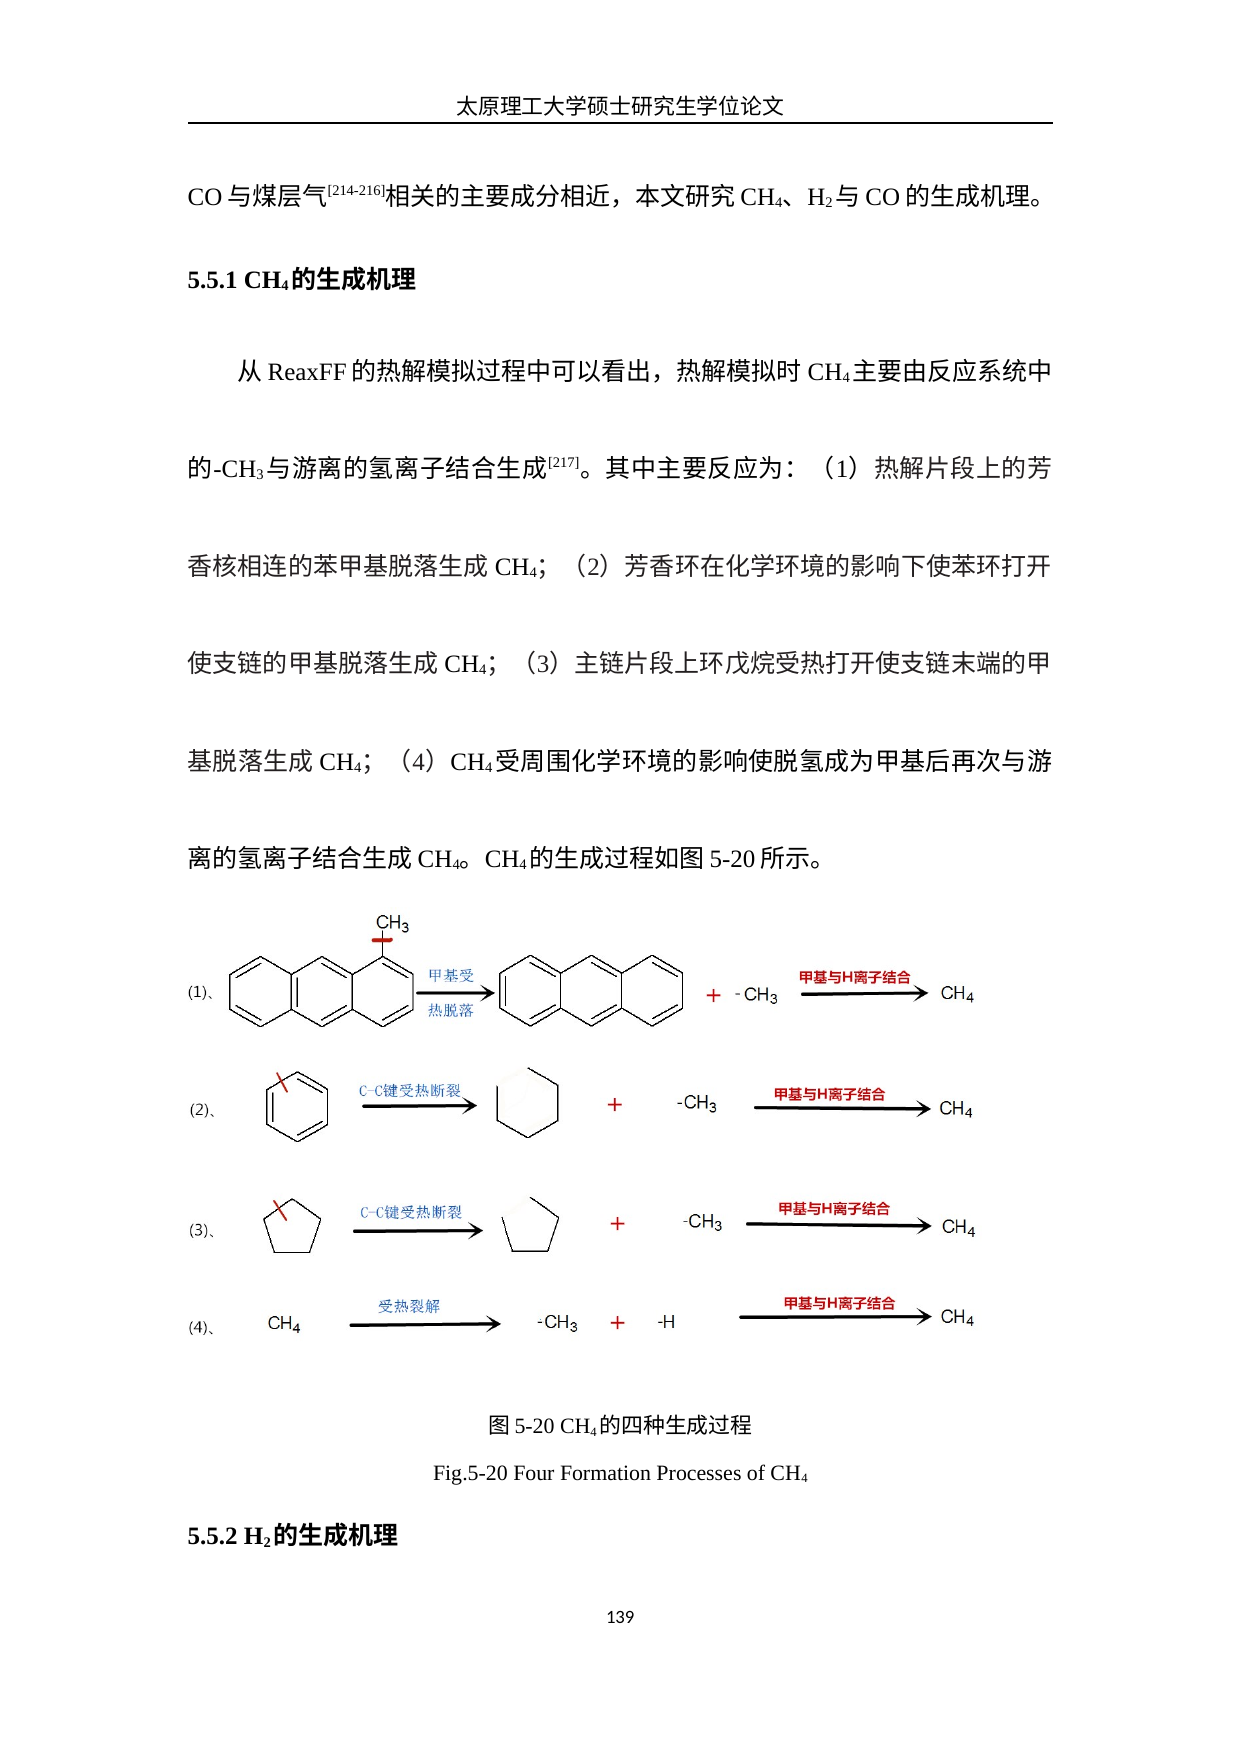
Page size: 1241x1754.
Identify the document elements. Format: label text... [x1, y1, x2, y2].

text 5.5.1 CH4的生成机理 [187, 245, 1053, 310]
text 从ReaxFF的热解模拟过程中可以看出，热解模拟时CH4主要由反应系统中的-CH3与游离的氢离子结合生成[217]。其中主要反应为：（1）热解片段上的芳香核相连的苯甲基脱落生成CH4；（2）芳香环在化学环境的影响下使苯环打开使支链的甲基脱落生成CH4；（3）主链片段上环戊烷受热打开使支链末端的甲基脱落生成CH4；（4）CH4受周围化学环境的影响使脱氢成为甲基后再次与游离的氢离子结合生成CH4。CH4的生成过程如图5-20所示。 [187, 337, 1053, 889]
text 5.5.2 H2的生成机理 [187, 1501, 1053, 1566]
text Fig.5-20 Four Formation Processes of CH4 [187, 1456, 1053, 1489]
text 图5-20 CH4的四种生成过程 [187, 1408, 1053, 1441]
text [187, 162, 1053, 227]
picture [187, 907, 1048, 1370]
